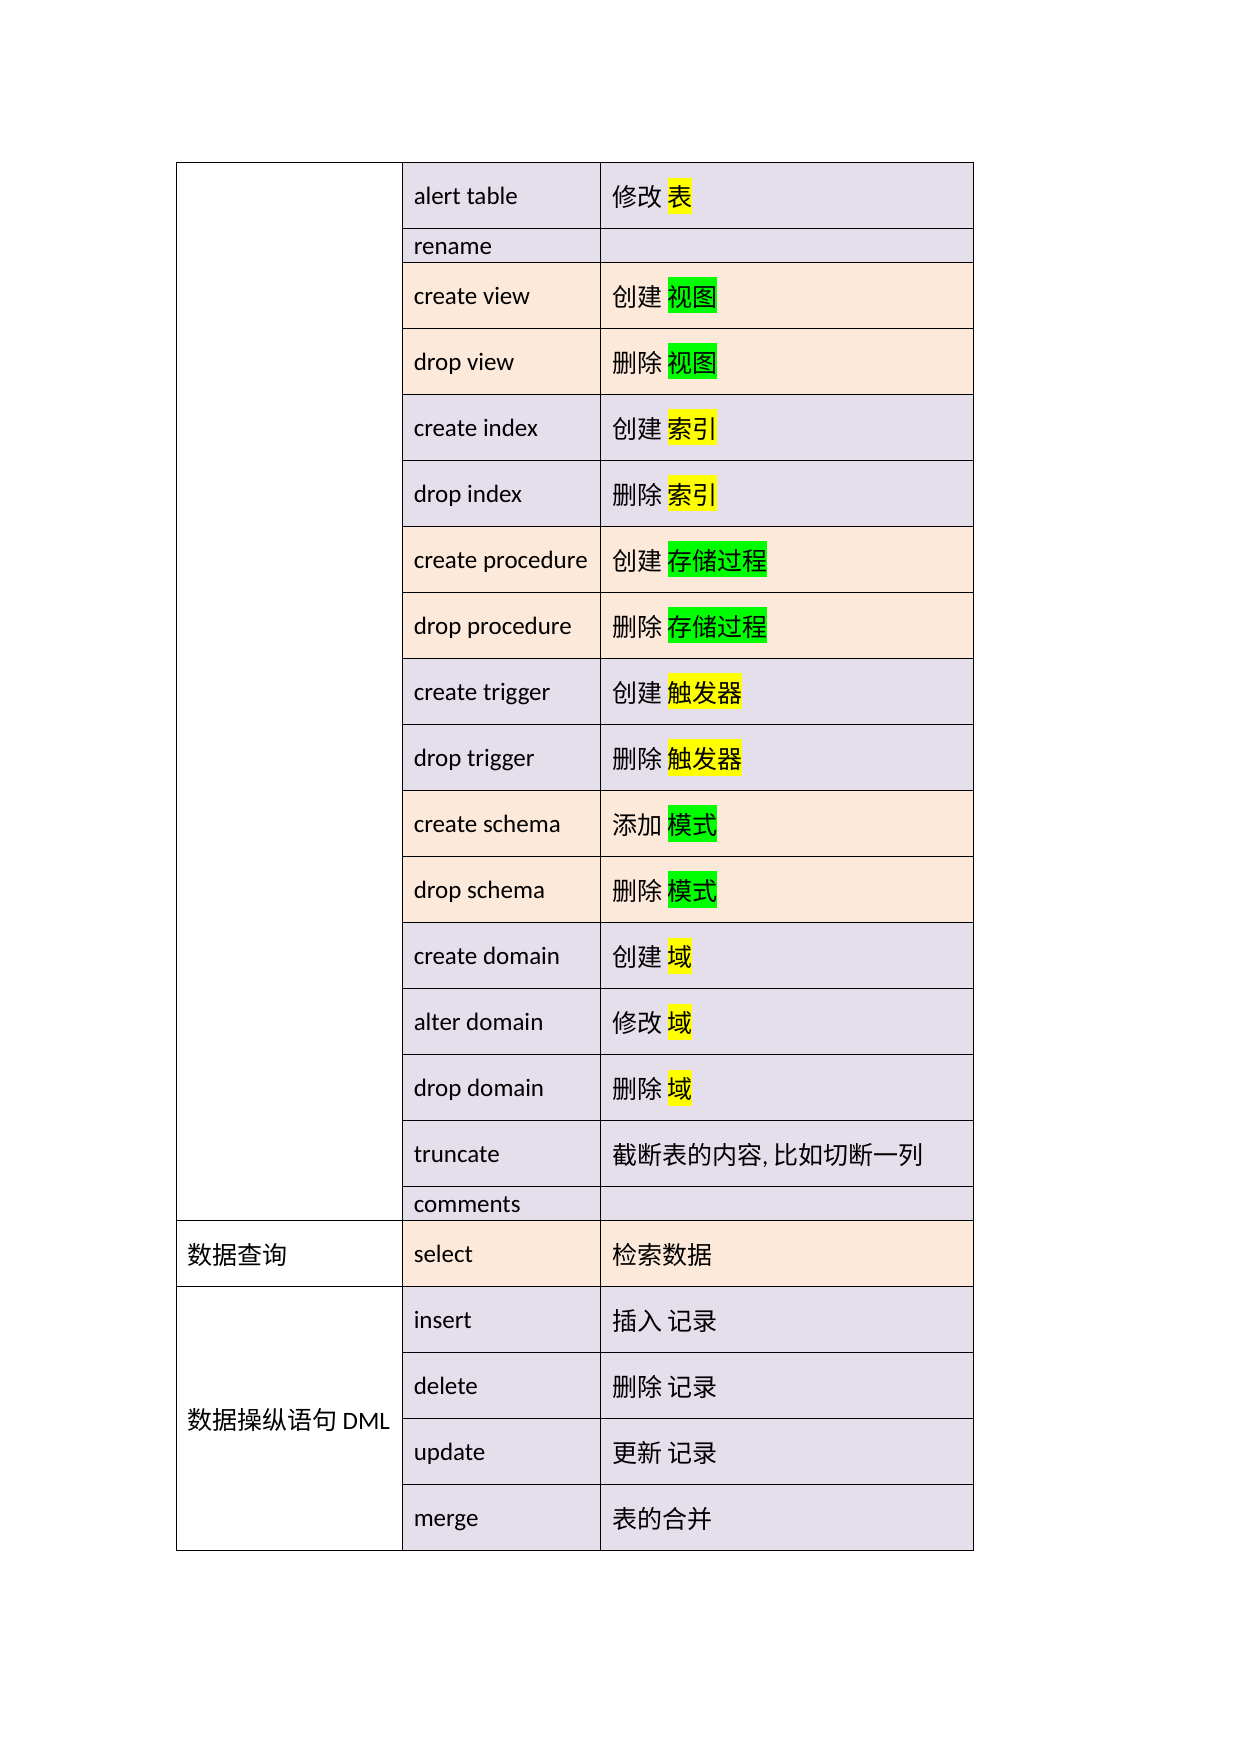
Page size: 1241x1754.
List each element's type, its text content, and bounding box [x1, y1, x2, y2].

table_cell 创建 触发器 [601, 659, 973, 724]
table_cell select [403, 1221, 600, 1286]
table_cell [601, 1187, 973, 1220]
table_cell create trigger [403, 659, 600, 724]
table_cell create domain [403, 923, 600, 988]
table_cell 插入 记录 [601, 1287, 973, 1352]
table_cell 创建 域 [601, 923, 973, 988]
table_cell drop view [403, 329, 600, 394]
table_cell 数据查询 [177, 1221, 402, 1286]
table_cell 删除 视图 [601, 329, 973, 394]
table_cell create schema [403, 791, 600, 856]
table_cell insert [403, 1287, 600, 1352]
table_cell alter domain [403, 989, 600, 1054]
table_cell rename [403, 229, 600, 262]
table_cell 添加 模式 [601, 791, 973, 856]
table_cell 表的合并 [601, 1485, 973, 1550]
table_cell 创建 索引 [601, 395, 973, 460]
table_cell alert table [403, 163, 600, 228]
table_cell create index [403, 395, 600, 460]
table_cell 删除 存储过程 [601, 593, 973, 658]
table_cell 创建 视图 [601, 263, 973, 328]
table_cell comments [403, 1187, 600, 1220]
table_cell create view [403, 263, 600, 328]
table_cell drop trigger [403, 725, 600, 790]
table_cell 数据操纵语句DML [177, 1287, 402, 1550]
table_cell merge [403, 1485, 600, 1550]
table_cell 修改 域 [601, 989, 973, 1054]
table_cell 检索数据 [601, 1221, 973, 1286]
table_cell 修改 表 [601, 163, 973, 228]
table_cell drop index [403, 461, 600, 526]
table_cell 删除 记录 [601, 1353, 973, 1418]
table_cell 删除 索引 [601, 461, 973, 526]
table_cell 删除 域 [601, 1055, 973, 1120]
table_cell 删除 触发器 [601, 725, 973, 790]
table_cell 创建 存储过程 [601, 527, 973, 592]
table_cell drop procedure [403, 593, 600, 658]
table_cell create procedure [403, 527, 600, 592]
table_cell 删除 模式 [601, 857, 973, 922]
table_cell 更新 记录 [601, 1419, 973, 1484]
table_cell truncate [403, 1121, 600, 1186]
table_cell [601, 229, 973, 262]
table_cell delete [403, 1353, 600, 1418]
table_cell 截断表的内容, 比如切断一列 [601, 1121, 973, 1186]
table_cell drop schema [403, 857, 600, 922]
table_cell update [403, 1419, 600, 1484]
table_cell drop domain [403, 1055, 600, 1120]
